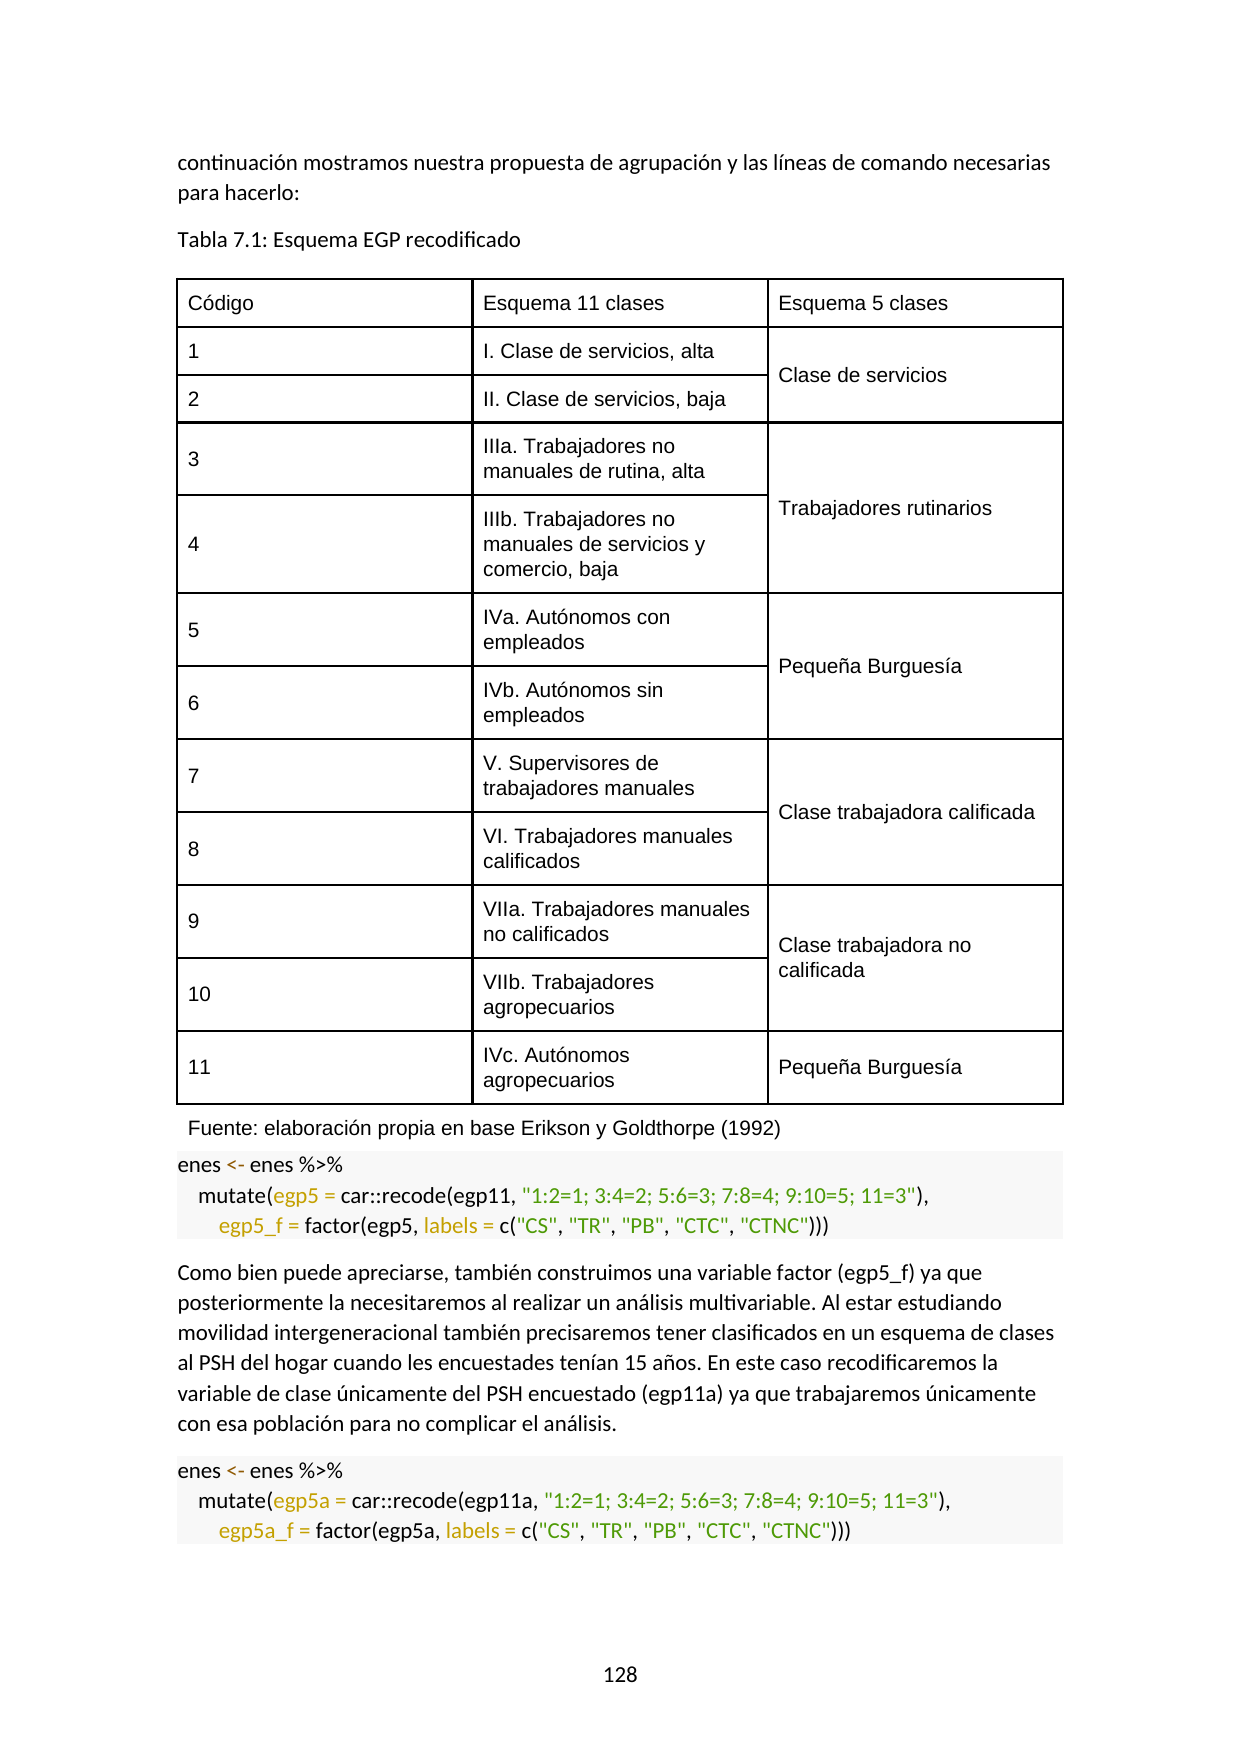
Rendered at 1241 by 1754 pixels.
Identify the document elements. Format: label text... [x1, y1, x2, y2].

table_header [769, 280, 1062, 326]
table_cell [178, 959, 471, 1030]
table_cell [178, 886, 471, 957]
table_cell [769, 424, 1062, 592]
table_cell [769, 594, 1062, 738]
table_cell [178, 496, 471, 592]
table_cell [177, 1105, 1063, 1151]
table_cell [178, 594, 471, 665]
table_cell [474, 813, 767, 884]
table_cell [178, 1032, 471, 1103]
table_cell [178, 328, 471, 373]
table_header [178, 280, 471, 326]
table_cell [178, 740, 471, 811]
text enes <- enes %>% mutate(egp5a = car::recode(egp11a, "1:2=1; 3:4=2; 5:6=3; 7:8=4; 9:10=5; 11=3"), egp5a_f = factor(egp5a, labels = c("CS", "TR", "PB", "CTC", "CTNC"))) [177, 1456, 1063, 1544]
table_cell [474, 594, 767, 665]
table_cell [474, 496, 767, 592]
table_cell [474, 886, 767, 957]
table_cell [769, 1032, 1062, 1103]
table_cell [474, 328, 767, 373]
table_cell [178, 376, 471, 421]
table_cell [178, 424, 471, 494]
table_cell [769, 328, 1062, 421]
text Tabla 7.1: Esquema EGP recodificado [177, 225, 1063, 253]
text enes <- enes %>% mutate(egp5 = car::recode(egp11, "1:2=1; 3:4=2; 5:6=3; 7:8=4; 9:10=5; 11=3"), egp5_f = factor(egp5, labels = c("CS", "TR", "PB", "CTC", "CTNC"))) [177, 1151, 1063, 1239]
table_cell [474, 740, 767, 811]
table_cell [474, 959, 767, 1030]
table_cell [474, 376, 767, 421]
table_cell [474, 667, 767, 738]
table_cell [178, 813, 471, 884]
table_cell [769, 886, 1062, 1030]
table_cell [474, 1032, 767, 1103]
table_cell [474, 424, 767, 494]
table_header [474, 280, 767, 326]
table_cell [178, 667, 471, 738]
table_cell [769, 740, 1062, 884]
